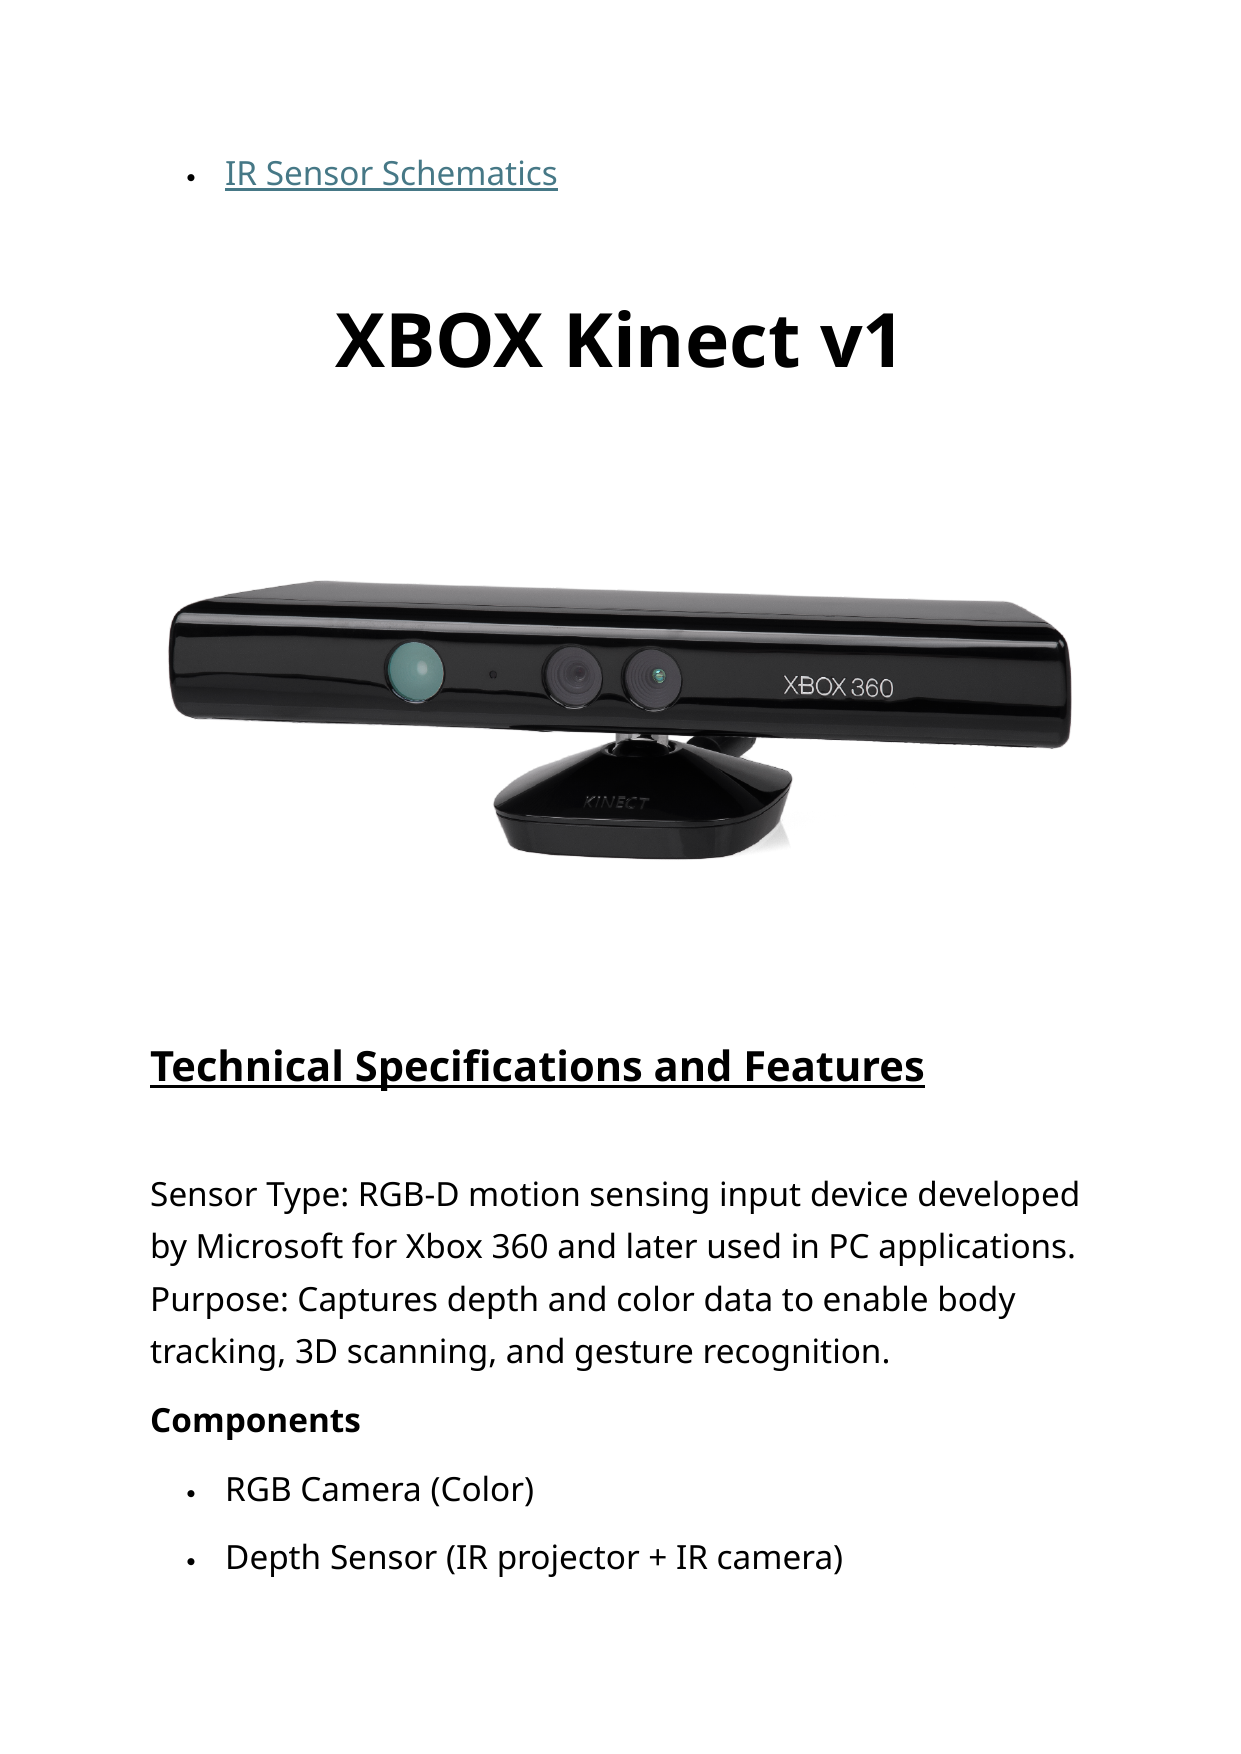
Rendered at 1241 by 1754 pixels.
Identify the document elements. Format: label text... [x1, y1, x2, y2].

picture [150, 556, 1090, 881]
text Components [150, 1396, 1090, 1442]
text Technical Specifications and Features [150, 1037, 1090, 1094]
text XBOX Kinect v1 [150, 288, 1090, 390]
list Depth Sensor (IR projector + IR camera) [187, 1534, 1090, 1579]
list RGB Camera (Color) [187, 1465, 1090, 1511]
list IR Sensor Schematics [187, 150, 1090, 195]
text Sensor Type: RGB-D motion sensing input device developed by Microsoft for Xbox 360 and later used in PC applications. Purpose: Captures depth and color data to enable body tracking, 3D scanning, and gesture recognition. [150, 1119, 1090, 1373]
